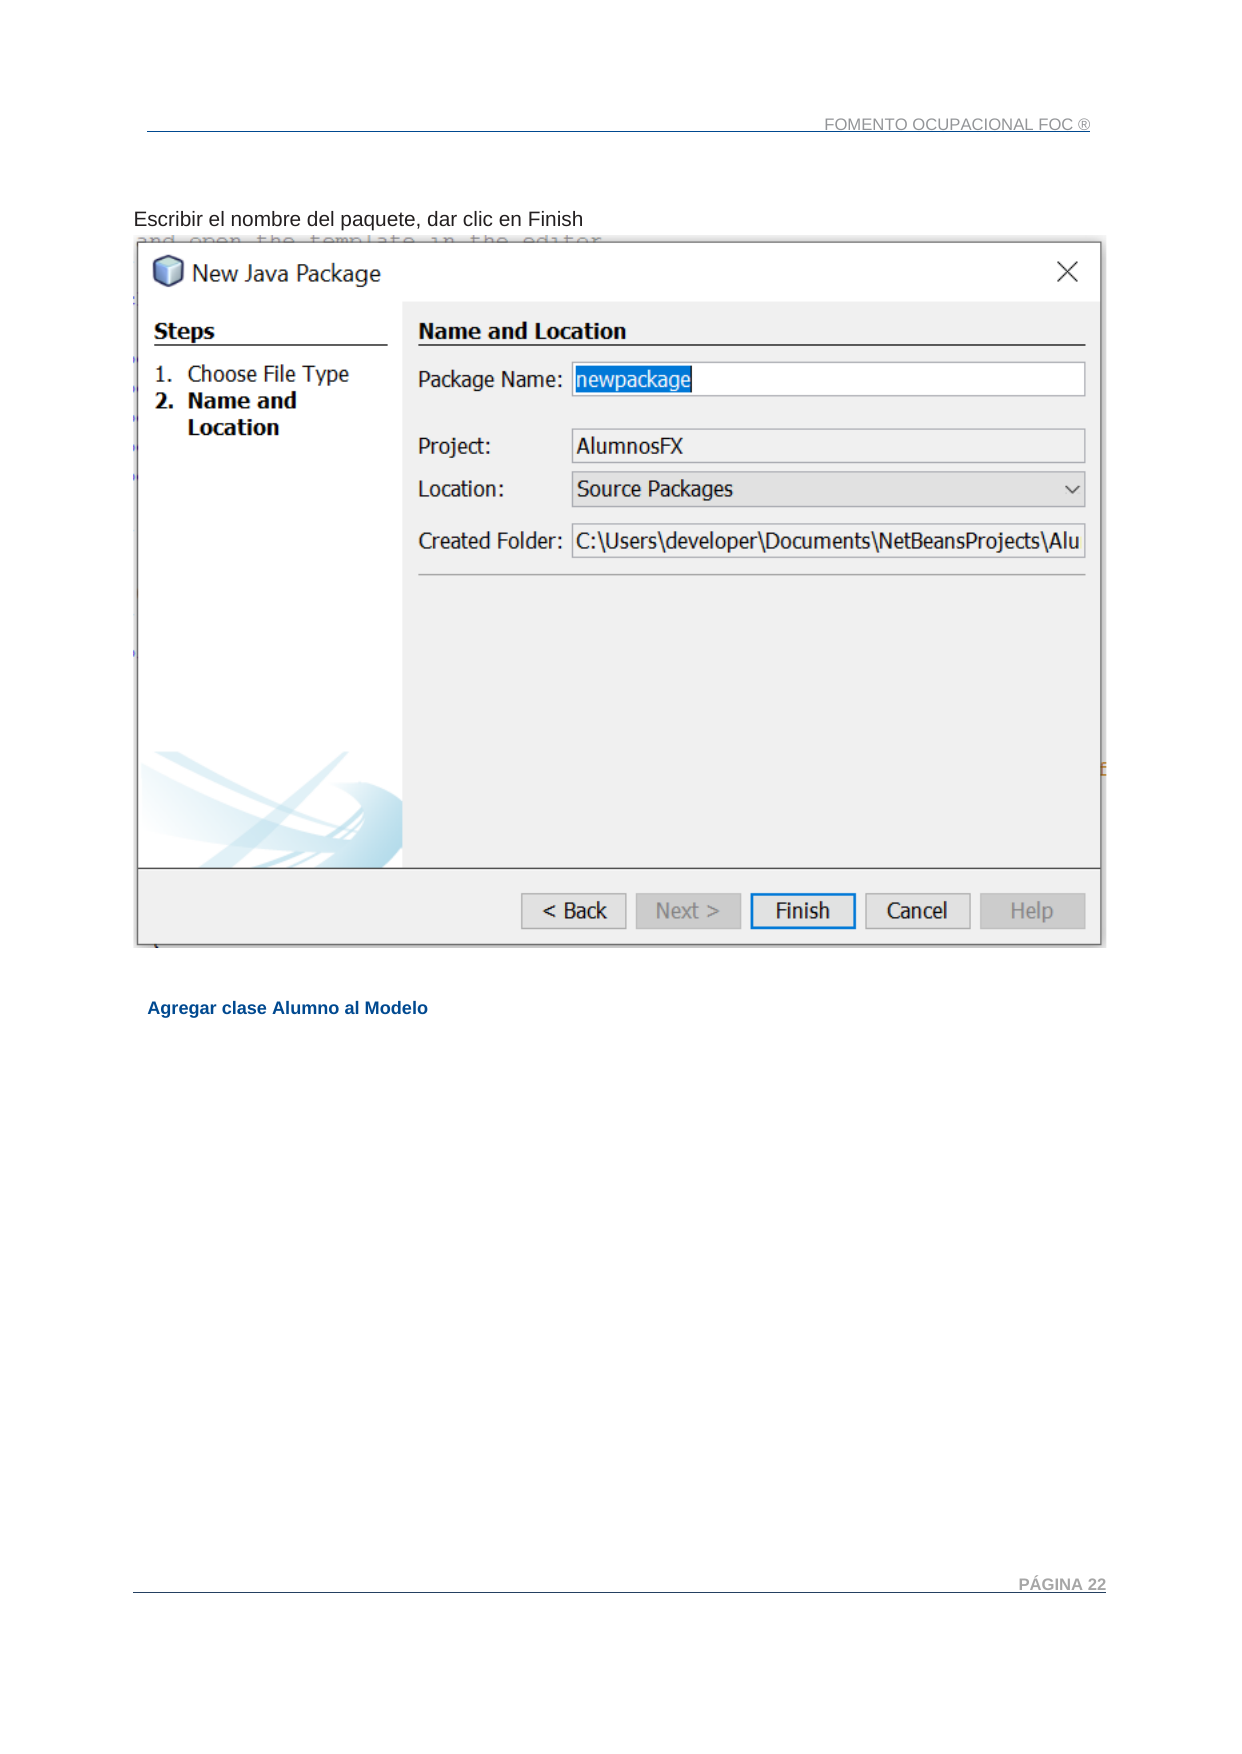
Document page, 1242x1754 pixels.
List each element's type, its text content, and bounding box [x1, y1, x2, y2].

text Escribir el nombre del paquete, dar clic en Finish [133, 207, 1101, 231]
text Agregar clase Alumno al Modelo [147, 983, 1108, 1018]
picture [133, 235, 1107, 948]
